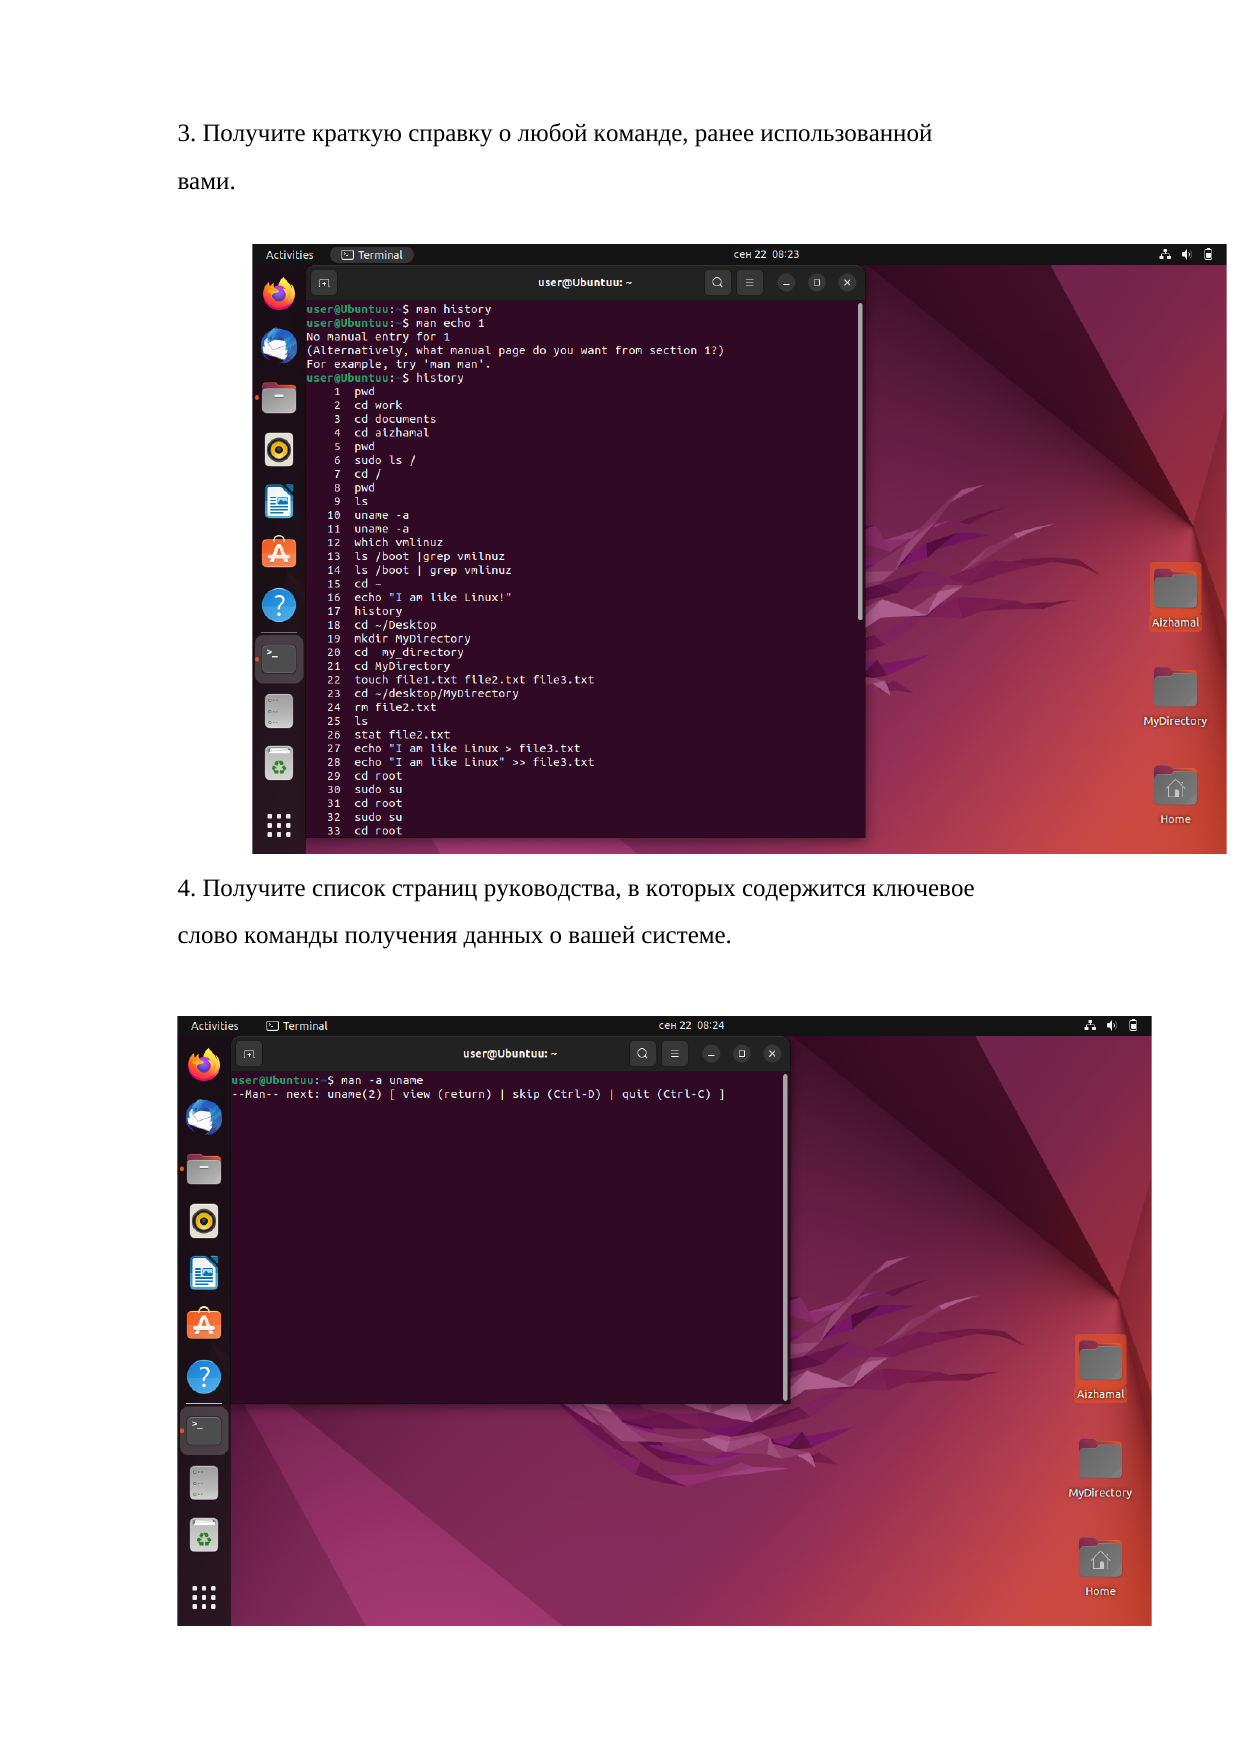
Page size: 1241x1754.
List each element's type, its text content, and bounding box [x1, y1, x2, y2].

picture [252, 244, 1227, 854]
text вами. [177, 166, 1152, 194]
text 4. Получите список страниц руководства, в которых содержится ключевое [177, 873, 1152, 902]
picture [177, 1016, 1152, 1626]
text слово команды получения данных о вашей системе. [177, 921, 1152, 949]
text 3. Получите краткую справку о любой команде, ранее использованной [177, 118, 1152, 147]
